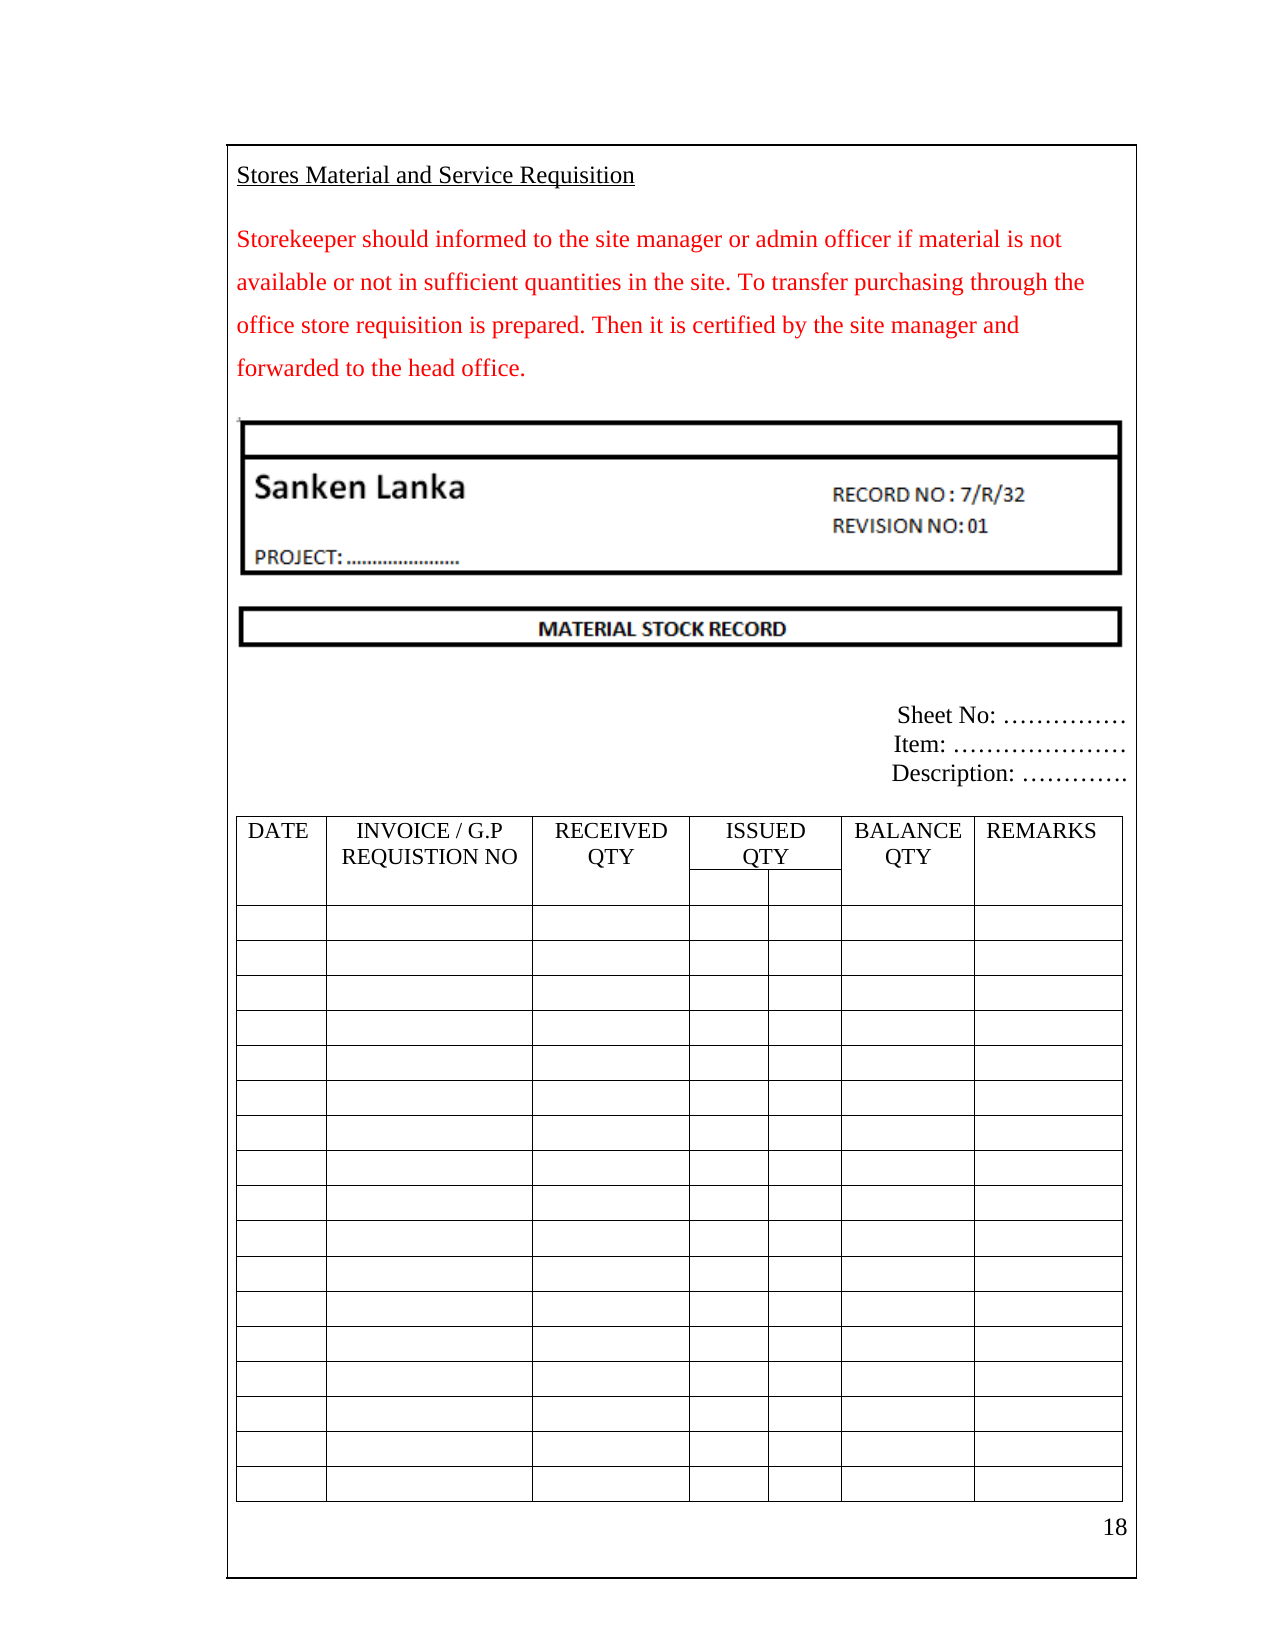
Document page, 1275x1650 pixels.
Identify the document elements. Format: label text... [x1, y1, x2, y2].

table_cell [975, 1081, 1122, 1115]
table_cell [690, 1116, 768, 1150]
table_cell [842, 976, 974, 1010]
table_cell [237, 976, 326, 1010]
text Sheet No: …………… [236, 701, 1127, 729]
table_cell [237, 906, 326, 939]
table_cell [842, 1221, 974, 1256]
table_cell [237, 1151, 326, 1185]
table_cell [237, 1116, 326, 1150]
table_cell [237, 1257, 326, 1291]
table_cell [327, 906, 532, 939]
table_header REMARKS [975, 817, 1122, 904]
table_cell [237, 1081, 326, 1115]
table_cell [533, 1081, 689, 1115]
table_cell [533, 1046, 689, 1080]
text Description: …………. [236, 758, 1127, 787]
table_cell [769, 1327, 841, 1361]
table_cell [769, 906, 841, 939]
table_cell [690, 1327, 768, 1361]
table_header DATE [237, 817, 326, 904]
table_cell [769, 1432, 841, 1466]
table_cell [975, 1467, 1122, 1501]
table_cell [237, 941, 326, 975]
table_cell [690, 976, 768, 1010]
table_cell [327, 1221, 532, 1256]
table_cell [842, 1186, 974, 1220]
table_cell [533, 1327, 689, 1361]
table_cell [769, 870, 841, 904]
table_cell [842, 1327, 974, 1361]
table_cell [533, 906, 689, 939]
table_cell [842, 1151, 974, 1185]
table_header ISSUED QTY [690, 817, 841, 869]
table_cell [237, 1327, 326, 1361]
table_cell [533, 1362, 689, 1396]
table_cell [327, 1046, 532, 1080]
table_cell [975, 1221, 1122, 1256]
table_cell [327, 1186, 532, 1220]
table_cell [327, 1397, 532, 1431]
table_header INVOICE / G.P REQUISTION NO [327, 817, 532, 904]
table_cell [533, 1151, 689, 1185]
table_cell [533, 1116, 689, 1150]
table_cell [842, 1432, 974, 1466]
table_cell [533, 1467, 689, 1501]
table_cell [327, 1151, 532, 1185]
table_cell [327, 1362, 532, 1396]
table_cell [327, 1081, 532, 1115]
table_cell [327, 1327, 532, 1361]
text Item: ………………… [236, 729, 1127, 758]
table_cell [769, 1011, 841, 1045]
table_cell [975, 1011, 1122, 1045]
table_cell [690, 1046, 768, 1080]
table_cell [237, 1397, 326, 1431]
table_cell [769, 1292, 841, 1326]
table_cell [327, 1292, 532, 1326]
table_cell [237, 1186, 326, 1220]
table_cell [975, 1397, 1122, 1431]
table_cell [769, 941, 841, 975]
table_cell [533, 1292, 689, 1326]
table_cell [769, 1467, 841, 1501]
table_cell [327, 1432, 532, 1466]
table_cell [327, 1116, 532, 1150]
table_cell [327, 1011, 532, 1045]
table_header BALANCE QTY [842, 817, 974, 904]
table_cell [237, 1432, 326, 1466]
table_cell [690, 870, 768, 904]
table_cell [975, 1151, 1122, 1185]
table_cell [842, 1362, 974, 1396]
table_cell [690, 1362, 768, 1396]
table_cell [769, 1257, 841, 1291]
table_cell [842, 941, 974, 975]
table_cell [842, 906, 974, 939]
table_cell [975, 1292, 1122, 1326]
table_cell [237, 1467, 326, 1501]
table_cell [533, 1257, 689, 1291]
table_cell [842, 1467, 974, 1501]
table_cell [690, 1257, 768, 1291]
table_header RECEIVED QTY [533, 817, 689, 904]
table_cell [975, 1432, 1122, 1466]
table_cell [975, 906, 1122, 939]
picture [236, 417, 1127, 666]
table_cell [975, 1257, 1122, 1291]
table_cell [533, 1011, 689, 1045]
table_cell [237, 1362, 326, 1396]
table_cell [327, 941, 532, 975]
table_cell [769, 1397, 841, 1431]
table_cell [533, 941, 689, 975]
table_cell [690, 1467, 768, 1501]
table_cell [533, 1186, 689, 1220]
table_cell [690, 906, 768, 939]
table_cell [975, 1362, 1122, 1396]
table_cell [533, 1397, 689, 1431]
table_cell [327, 976, 532, 1010]
table_cell [237, 1292, 326, 1326]
table_cell [769, 1362, 841, 1396]
table_cell [690, 1432, 768, 1466]
table_cell [769, 1116, 841, 1150]
table_cell [327, 1257, 532, 1291]
table_cell [842, 1397, 974, 1431]
table_cell [533, 1432, 689, 1466]
table_cell [690, 1186, 768, 1220]
table_cell [769, 1186, 841, 1220]
table_cell [690, 1292, 768, 1326]
table_cell [975, 1116, 1122, 1150]
table_cell [690, 1011, 768, 1045]
table_cell [769, 1221, 841, 1256]
table_cell [690, 941, 768, 975]
table_cell [975, 1327, 1122, 1361]
table_cell [237, 1046, 326, 1080]
text Stores Material and Service Requisition [236, 160, 1127, 188]
table_cell [842, 1292, 974, 1326]
table_cell [842, 1011, 974, 1045]
table_cell [769, 1046, 841, 1080]
table_cell [975, 1186, 1122, 1220]
table_cell [690, 1397, 768, 1431]
table_cell [769, 1081, 841, 1115]
table_cell [533, 976, 689, 1010]
table_cell [327, 1467, 532, 1501]
table_cell [533, 1221, 689, 1256]
table_cell [842, 1116, 974, 1150]
text Storekeeper should informed to the site manager or admin officer if material is not available or not in sufficient quantities in the site. To transfer purchasing through the office store requisition is prepared. Then it is certified by the site manager and forwarded to the head office. [236, 224, 1127, 382]
table_cell [769, 1151, 841, 1185]
table_cell [690, 1151, 768, 1185]
table_cell [690, 1081, 768, 1115]
table_cell [842, 1046, 974, 1080]
table_cell [975, 1046, 1122, 1080]
table_cell [975, 976, 1122, 1010]
table_cell [975, 941, 1122, 975]
table_cell [769, 976, 841, 1010]
table_cell [690, 1221, 768, 1256]
table_cell [842, 1081, 974, 1115]
table_cell [237, 1011, 326, 1045]
table_cell [237, 1221, 326, 1256]
table_cell [842, 1257, 974, 1291]
